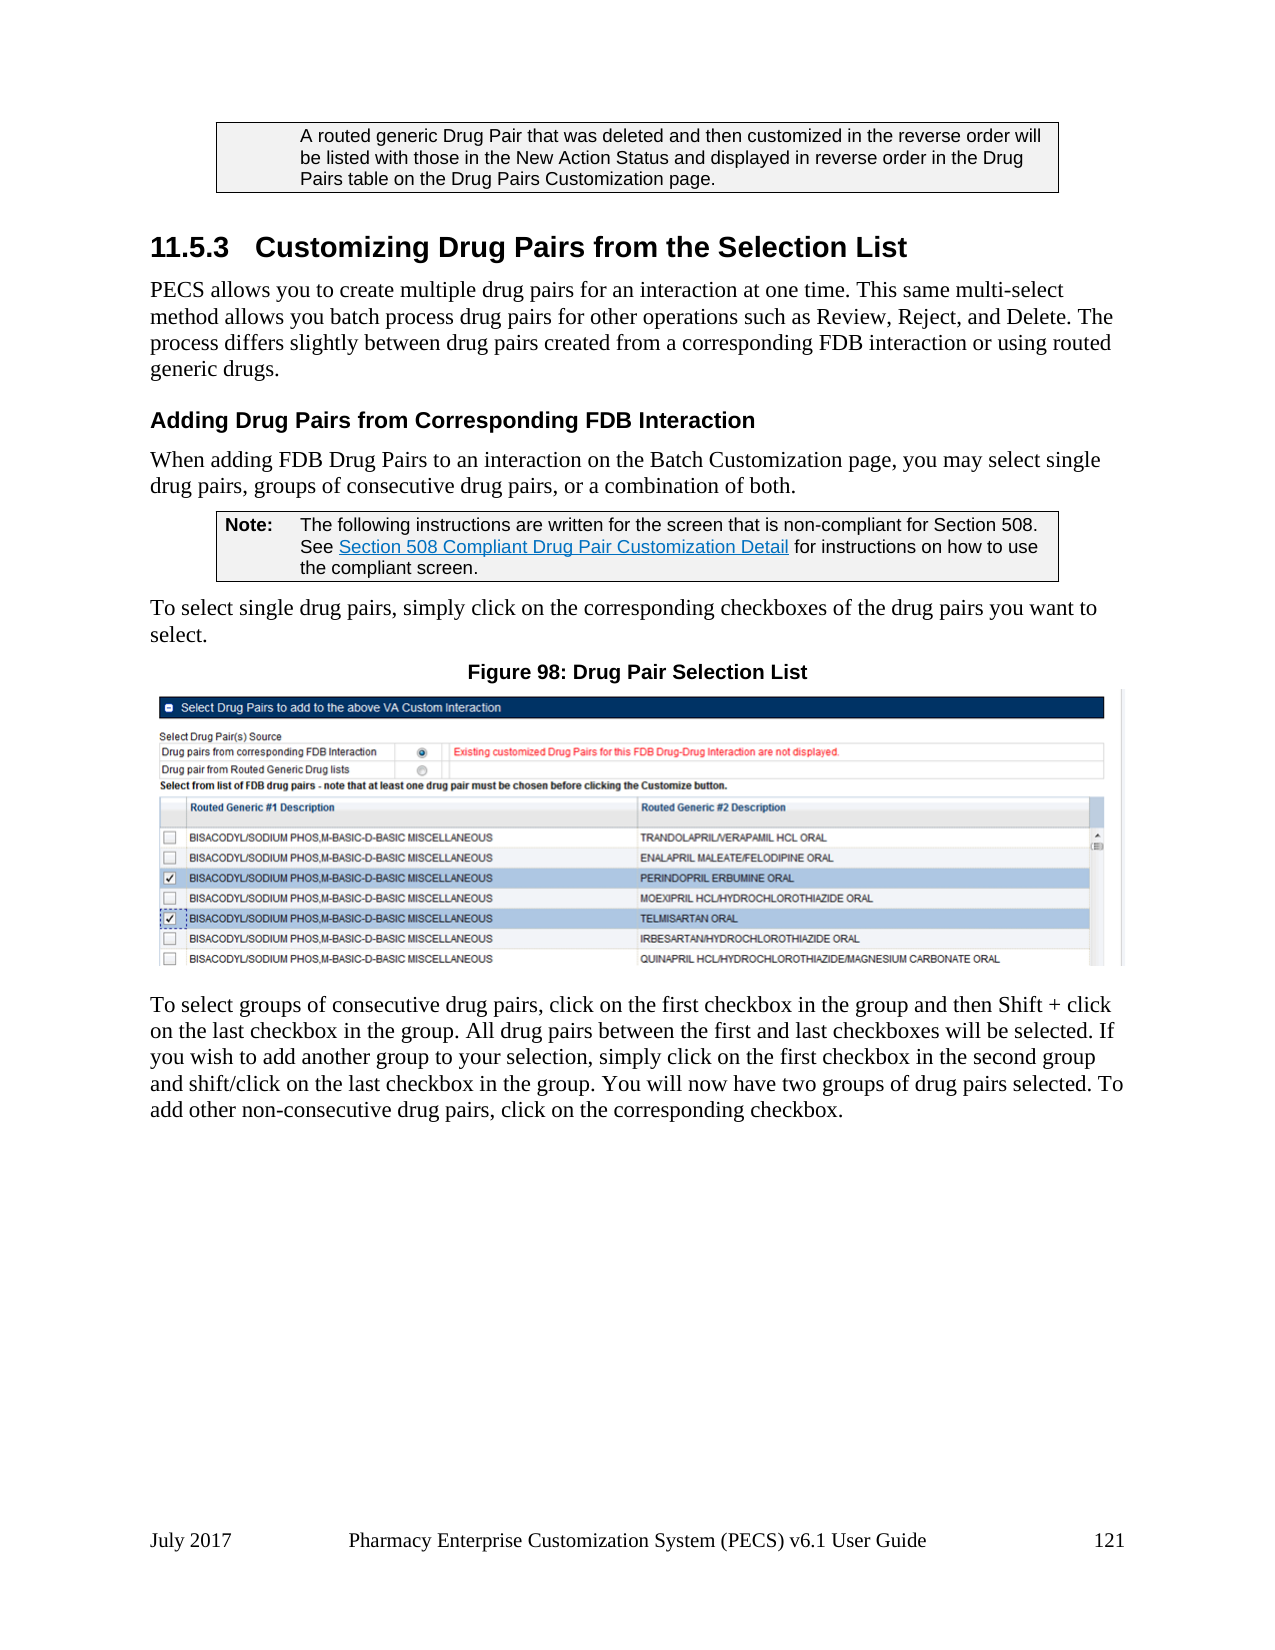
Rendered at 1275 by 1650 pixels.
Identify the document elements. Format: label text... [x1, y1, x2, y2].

text When adding FDB Drug Pairs to an interaction on the Batch Customization page, you may select single drug pairs, groups of consecutive drug pairs, or a combination of both. [150, 446, 1125, 498]
subtitle Customizing Drug Pairs from the Selection List [150, 230, 1125, 264]
text To select single drug pairs, simply click on the corresponding checkboxes of the drug pairs you want to select. [150, 594, 1125, 647]
picture [150, 689, 1125, 966]
text A routed generic Drug Pair that was deleted and then customized in the reverse order will be listed with those in the New Action Status and displayed in reverse order in the Drug Pairs table on the Drug Pairs Customization page. [217, 123, 1058, 192]
text Note: The following instructions are written for the screen that is non-compliant for Section 508. See Section 508 Compliant Drug Pair Customization Detail for instructions on how to use the compliant screen. [217, 512, 1058, 581]
text Adding Drug Pairs from Corresponding FDB Interaction [150, 407, 1125, 433]
text PECS allows you to create multiple drug pairs for an interaction at one time. This same multi-select method allows you batch process drug pairs for other operations such as Review, Reject, and Delete. The process differs slightly between drug pairs created from a corresponding FDB interaction or using routed generic drugs. [150, 276, 1125, 382]
text Figure 98: Drug Pair Selection List [150, 659, 1125, 683]
text To select groups of consecutive drug pairs, click on the first checkbox in the group and then Shift + click on the last checkbox in the group. All drug pairs between the first and last checkboxes will be selected. If you wish to add another group to your selection, simply click on the first checkbox in the second group and shift/click on the last checkbox in the group. You will now have two groups of drug pairs selected. To add other non-consecutive drug pairs, click on the corresponding checkbox. [150, 991, 1125, 1122]
